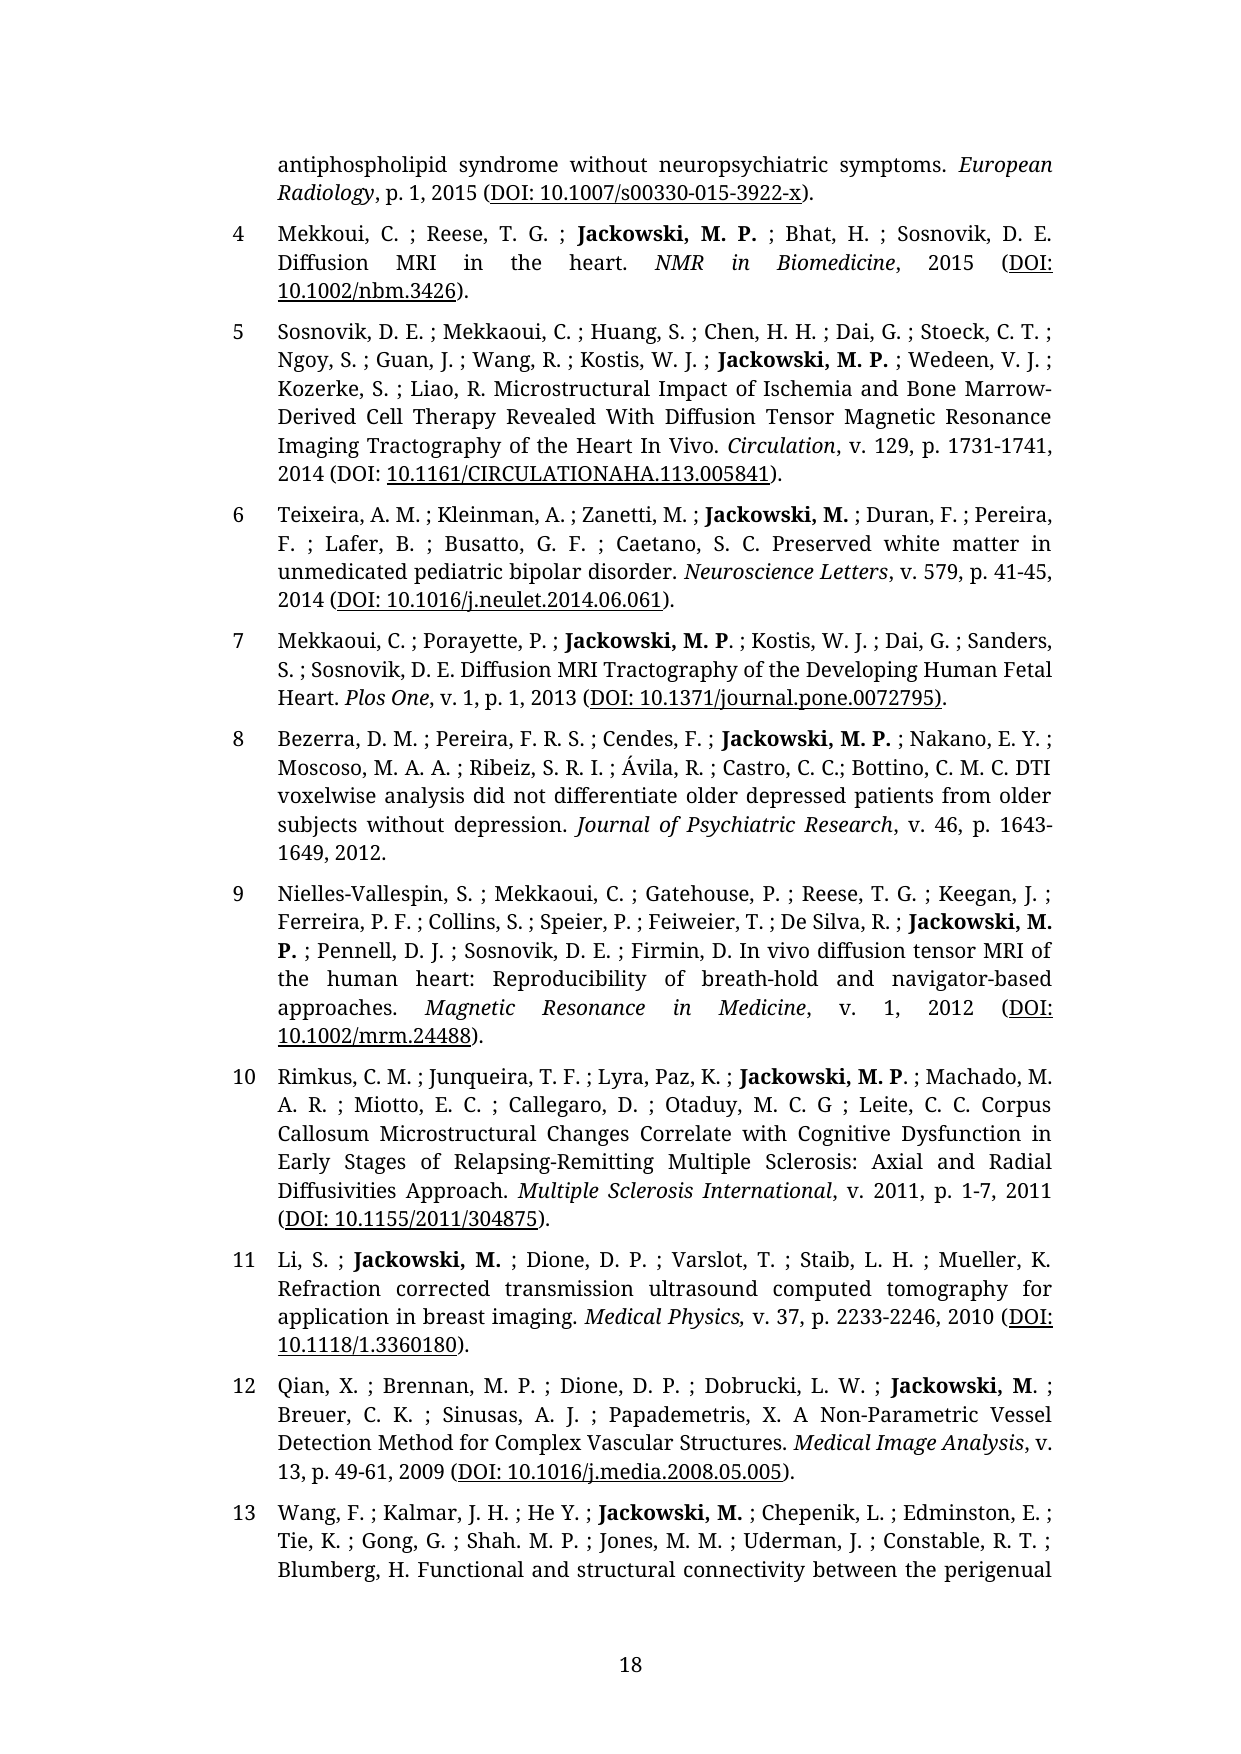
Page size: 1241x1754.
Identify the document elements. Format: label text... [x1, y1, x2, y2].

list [232, 1498, 1053, 1583]
list Li, S. ; Jackowski, M. ; Dione, D. P. ; Varslot, T. ; Staib, L. H. ; Mueller, K. Refraction corrected transmission ultrasound computed tomography for application in breast imaging. Medical Physics, v. 37, p. 2233-2246, 2010 (DOI: 10.1118/1.3360180). [232, 1245, 1053, 1359]
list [232, 150, 1053, 207]
list Qian, X. ; Brennan, M. P. ; Dione, D. P. ; Dobrucki, L. W. ; Jackowski, M. ; Breuer, C. K. ; Sinusas, A. J. ; Papademetris, X. A Non-Parametric Vessel Detection Method for Complex Vascular Structures. Medical Image Analysis, v. 13, p. 49-61, 2009 (DOI: 10.1016/j.media.2008.05.005). [232, 1372, 1053, 1485]
list Rimkus, C. M. ; Junqueira, T. F. ; Lyra, Paz, K. ; Jackowski, M. P. ; Machado, M. A. R. ; Miotto, E. C. ; Callegaro, D. ; Otaduy, M. C. G ; Leite, C. C. Corpus Callosum Microstructural Changes Correlate with Cognitive Dysfunction in Early Stages of Relapsing-Remitting Multiple Sclerosis: Axial and Radial Diffusivities Approach. Multiple Sclerosis International, v. 2011, p. 1-7, 2011 (DOI: 10.1155/2011/304875). [232, 1062, 1053, 1233]
list Teixeira, A. M. ; Kleinman, A. ; Zanetti, M. ; Jackowski, M. ; Duran, F. ; Pereira, F. ; Lafer, B. ; Busatto, G. F. ; Caetano, S. C. Preserved white matter in unmedicated pediatric bipolar disorder. Neuroscience Letters, v. 579, p. 41-45, 2014 (DOI: 10.1016/j.neulet.2014.06.061). [232, 500, 1053, 614]
list Nielles-Vallespin, S. ; Mekkaoui, C. ; Gatehouse, P. ; Reese, T. G. ; Keegan, J. ; Ferreira, P. F. ; Collins, S. ; Speier, P. ; Feiweier, T. ; De Silva, R. ; Jackowski, M. P. ; Pennell, D. J. ; Sosnovik, D. E. ; Firmin, D. In vivo diffusion tensor MRI of the human heart: Reproducibility of breath-hold and navigator-based approaches. Magnetic Resonance in Medicine, v. 1, 2012 (DOI: 10.1002/mrm.24488). [232, 879, 1053, 1050]
list Sosnovik, D. E. ; Mekkaoui, C. ; Huang, S. ; Chen, H. H. ; Dai, G. ; Stoeck, C. T. ; Ngoy, S. ; Guan, J. ; Wang, R. ; Kostis, W. J. ; Jackowski, M. P. ; Wedeen, V. J. ; Kozerke, S. ; Liao, R. Microstructural Impact of Ischemia and Bone Marrow-Derived Cell Therapy Revealed With Diffusion Tensor Magnetic Resonance Imaging Tractography of the Heart In Vivo. Circulation, v. 129, p. 1731-1741, 2014 (DOI: 10.1161/CIRCULATIONAHA.113.005841). [232, 317, 1053, 488]
list Mekkoui, C. ; Reese, T. G. ; Jackowski, M. P. ; Bhat, H. ; Sosnovik, D. E. Diffusion MRI in the heart. NMR in Biomedicine, 2015 (DOI: 10.1002/nbm.3426). [232, 219, 1053, 305]
list Bezerra, D. M. ; Pereira, F. R. S. ; Cendes, F. ; Jackowski, M. P. ; Nakano, E. Y. ; Moscoso, M. A. A. ; Ribeiz, S. R. I. ; Ávila, R. ; Castro, C. C.; Bottino, C. M. C. DTI voxelwise analysis did not differentiate older depressed patients from older subjects without depression. Journal of Psychiatric Research, v. 46, p. 1643-1649, 2012. [232, 724, 1053, 867]
list Mekkaoui, C. ; Porayette, P. ; Jackowski, M. P. ; Kostis, W. J. ; Dai, G. ; Sanders, S. ; Sosnovik, D. E. Diffusion MRI Tractography of the Developing Human Fetal Heart. Plos One, v. 1, p. 1, 2013 (DOI: 10.1371/journal.pone.0072795). [232, 627, 1053, 712]
